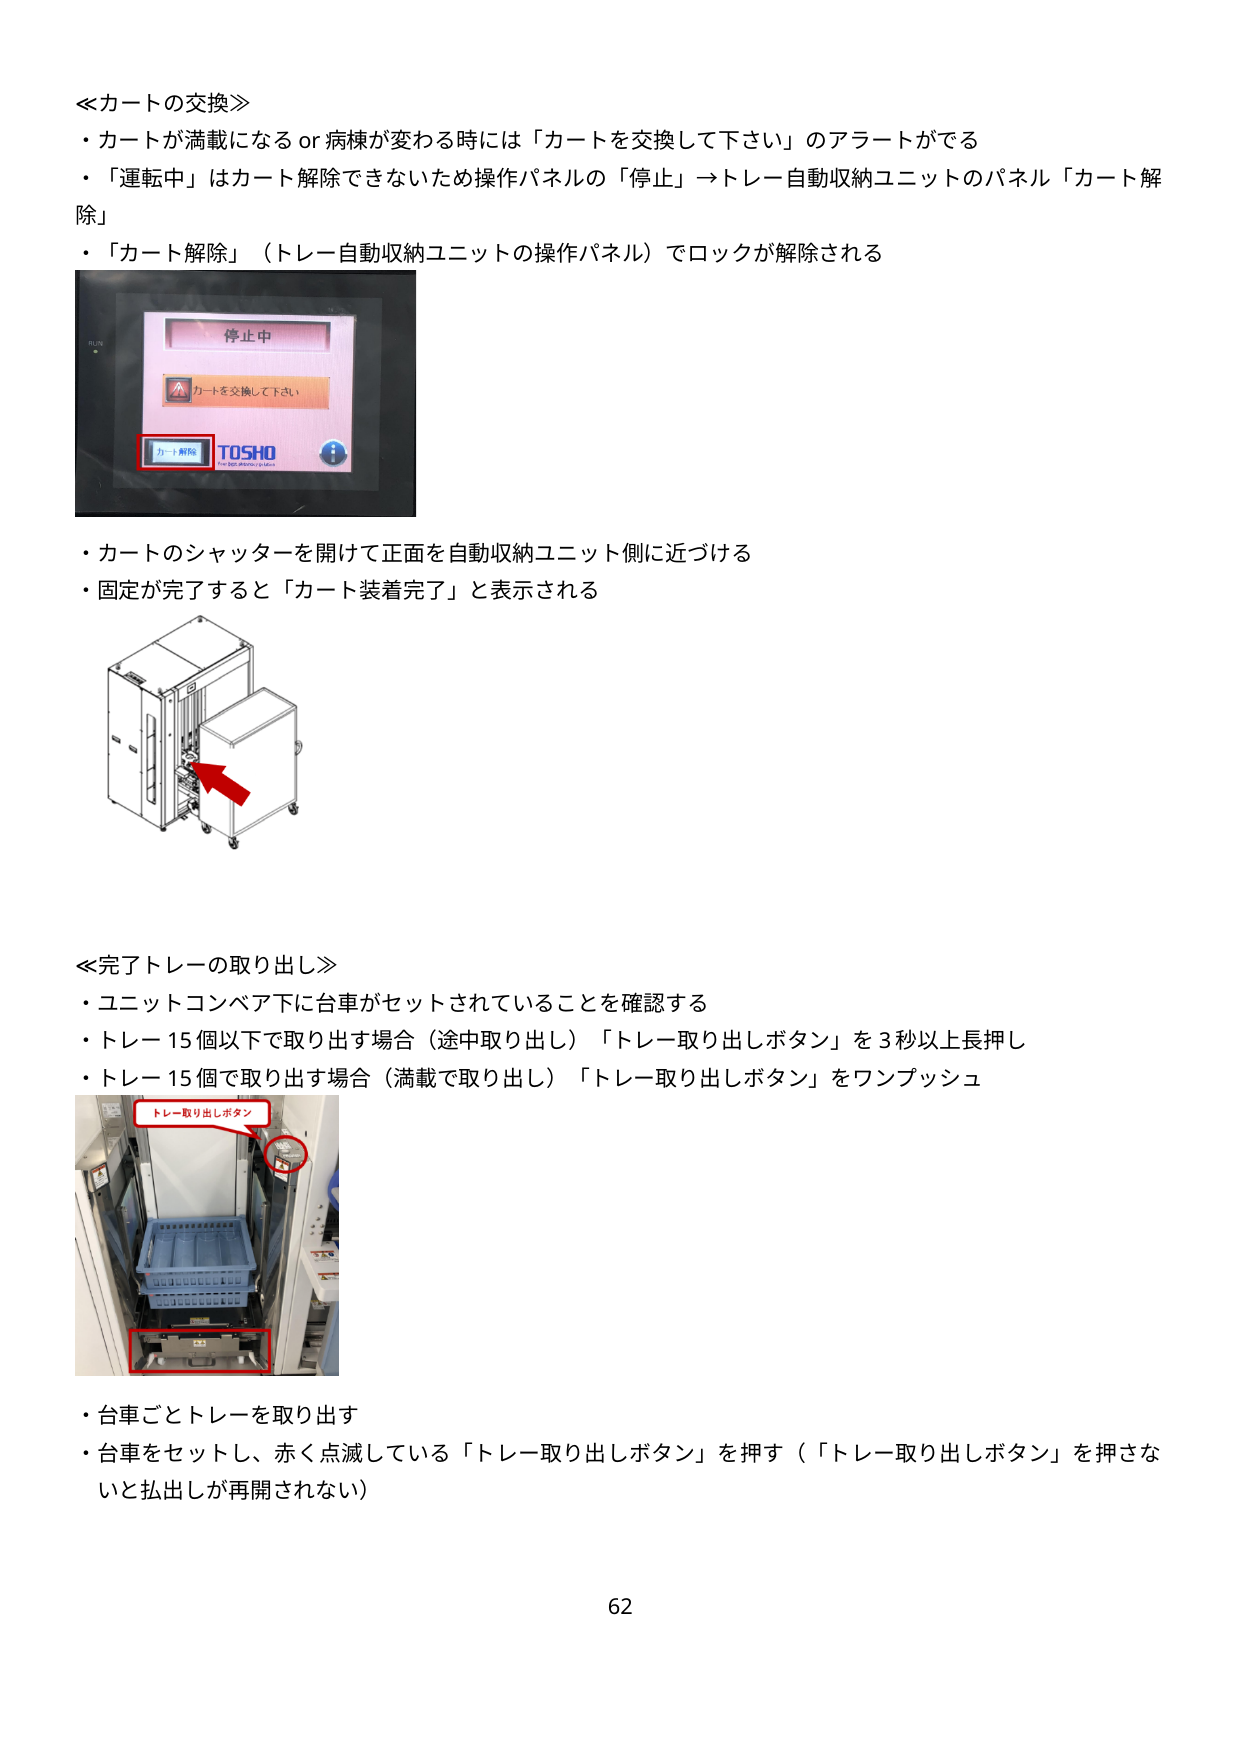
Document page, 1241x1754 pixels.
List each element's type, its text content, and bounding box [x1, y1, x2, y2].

text ・ユニットコンベア下に台車がセットされていることを確認する [75, 983, 1165, 1021]
text ・カートのシャッターを開けて正面を自動収納ユニット側に近づける [75, 533, 1165, 571]
text ・台車ごとトレーを取り出す [75, 1396, 1165, 1433]
text ・カートが満載になるor病棟が変わる時には「カートを交換して下さい」のアラートがでる [75, 121, 1165, 158]
picture [75, 608, 323, 856]
picture [75, 1095, 339, 1376]
text ・「運転中」はカート解除できないため操作パネルの「停止」→トレー自動収納ユニットのパネル「カート解除」 [75, 158, 1165, 233]
text ・トレー15個以下で取り出す場合（途中取り出し）「トレー取り出しボタン」を3秒以上長押し [75, 1021, 1165, 1058]
text ≪カートの交換≫ [75, 83, 1165, 121]
text ・「カート解除」（トレー自動収納ユニットの操作パネル）でロックが解除される [75, 233, 1165, 271]
text ≪完了トレーの取り出し≫ [75, 946, 1165, 983]
picture [75, 270, 417, 517]
text ・固定が完了すると「カート装着完了」と表示される [75, 571, 1165, 608]
text ・台車をセットし、赤く点滅している「トレー取り出しボタン」を押す（「トレー取り出しボタン」を押さないと払出しが再開されない） [75, 1433, 1165, 1508]
text ・トレー15個で取り出す場合（満載で取り出し）「トレー取り出しボタン」をワンプッシュ [75, 1058, 1165, 1096]
